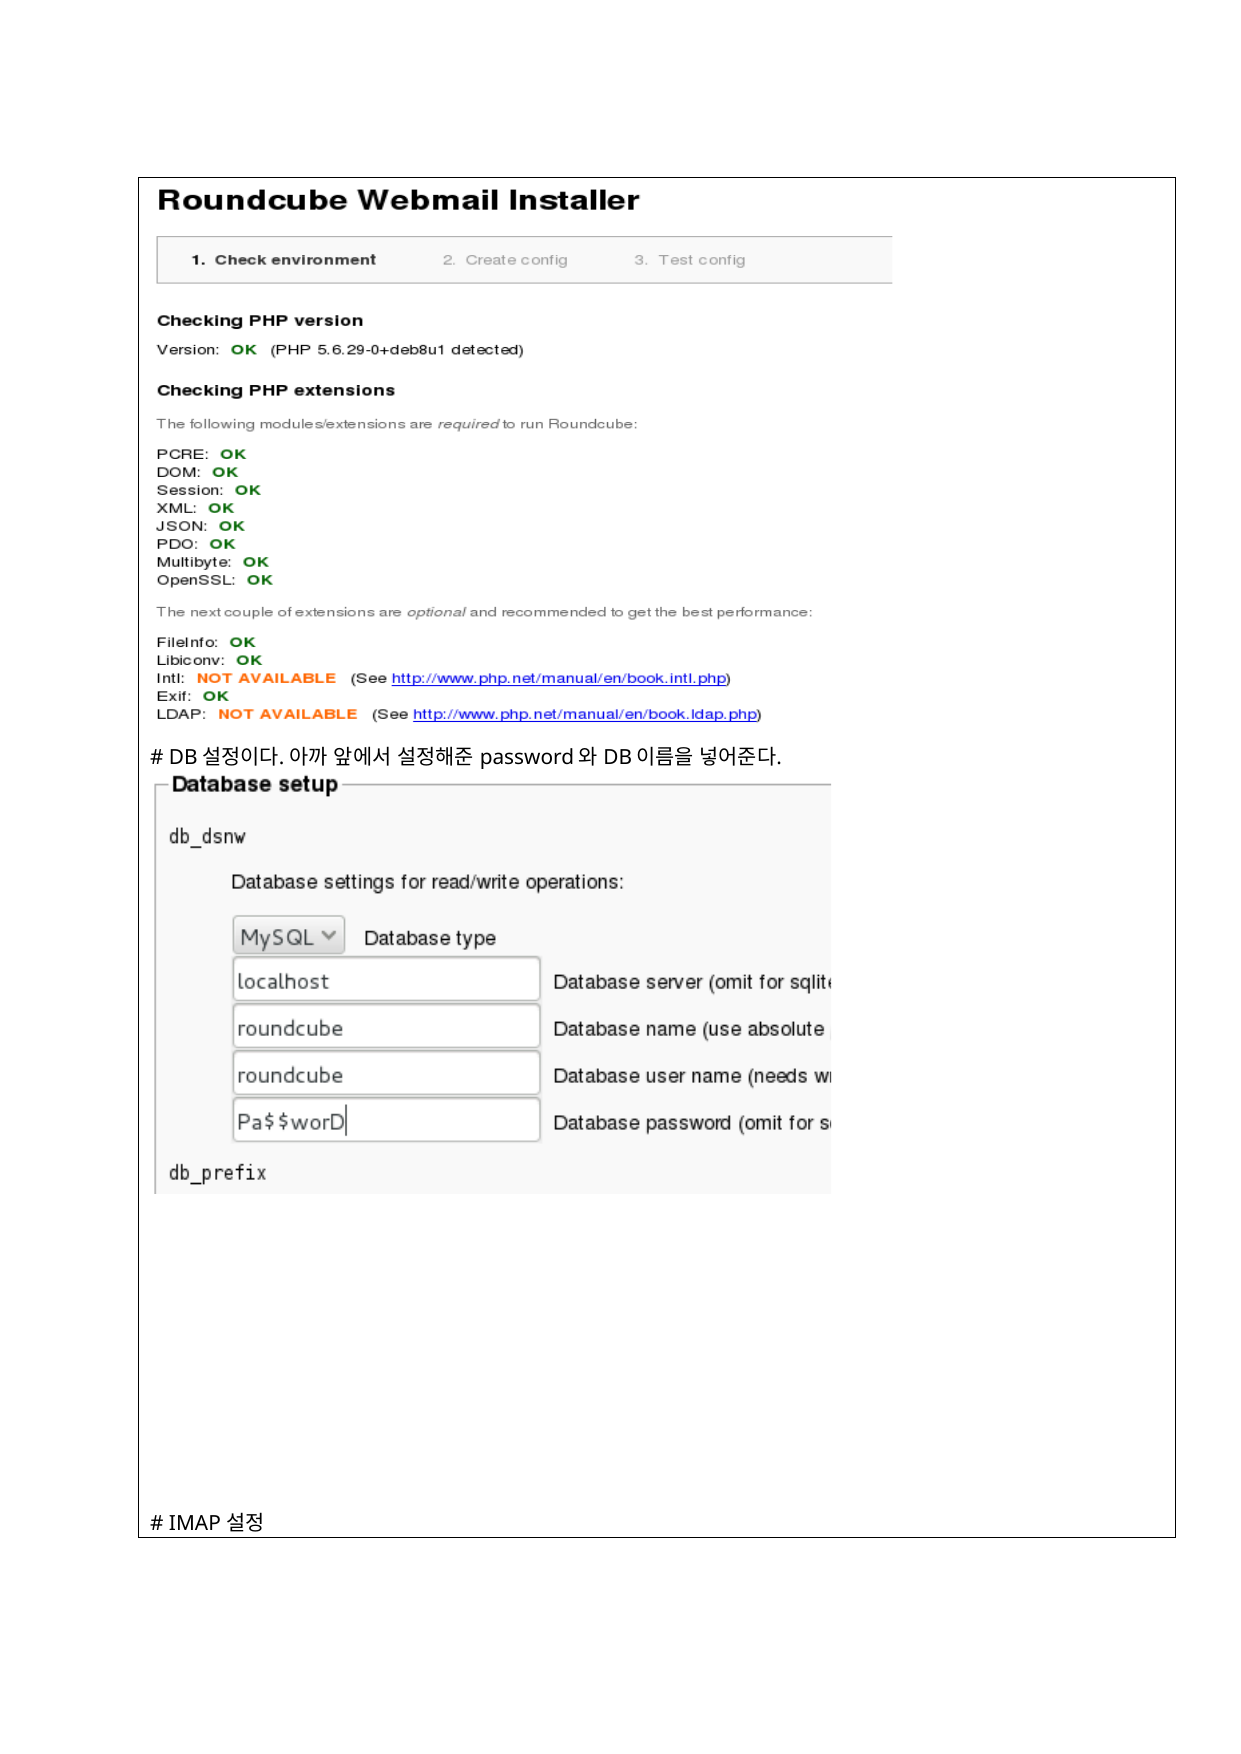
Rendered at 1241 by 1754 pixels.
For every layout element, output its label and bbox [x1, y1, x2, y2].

picture [150, 770, 832, 1194]
table_header [139, 178, 1175, 1537]
picture [150, 178, 893, 740]
